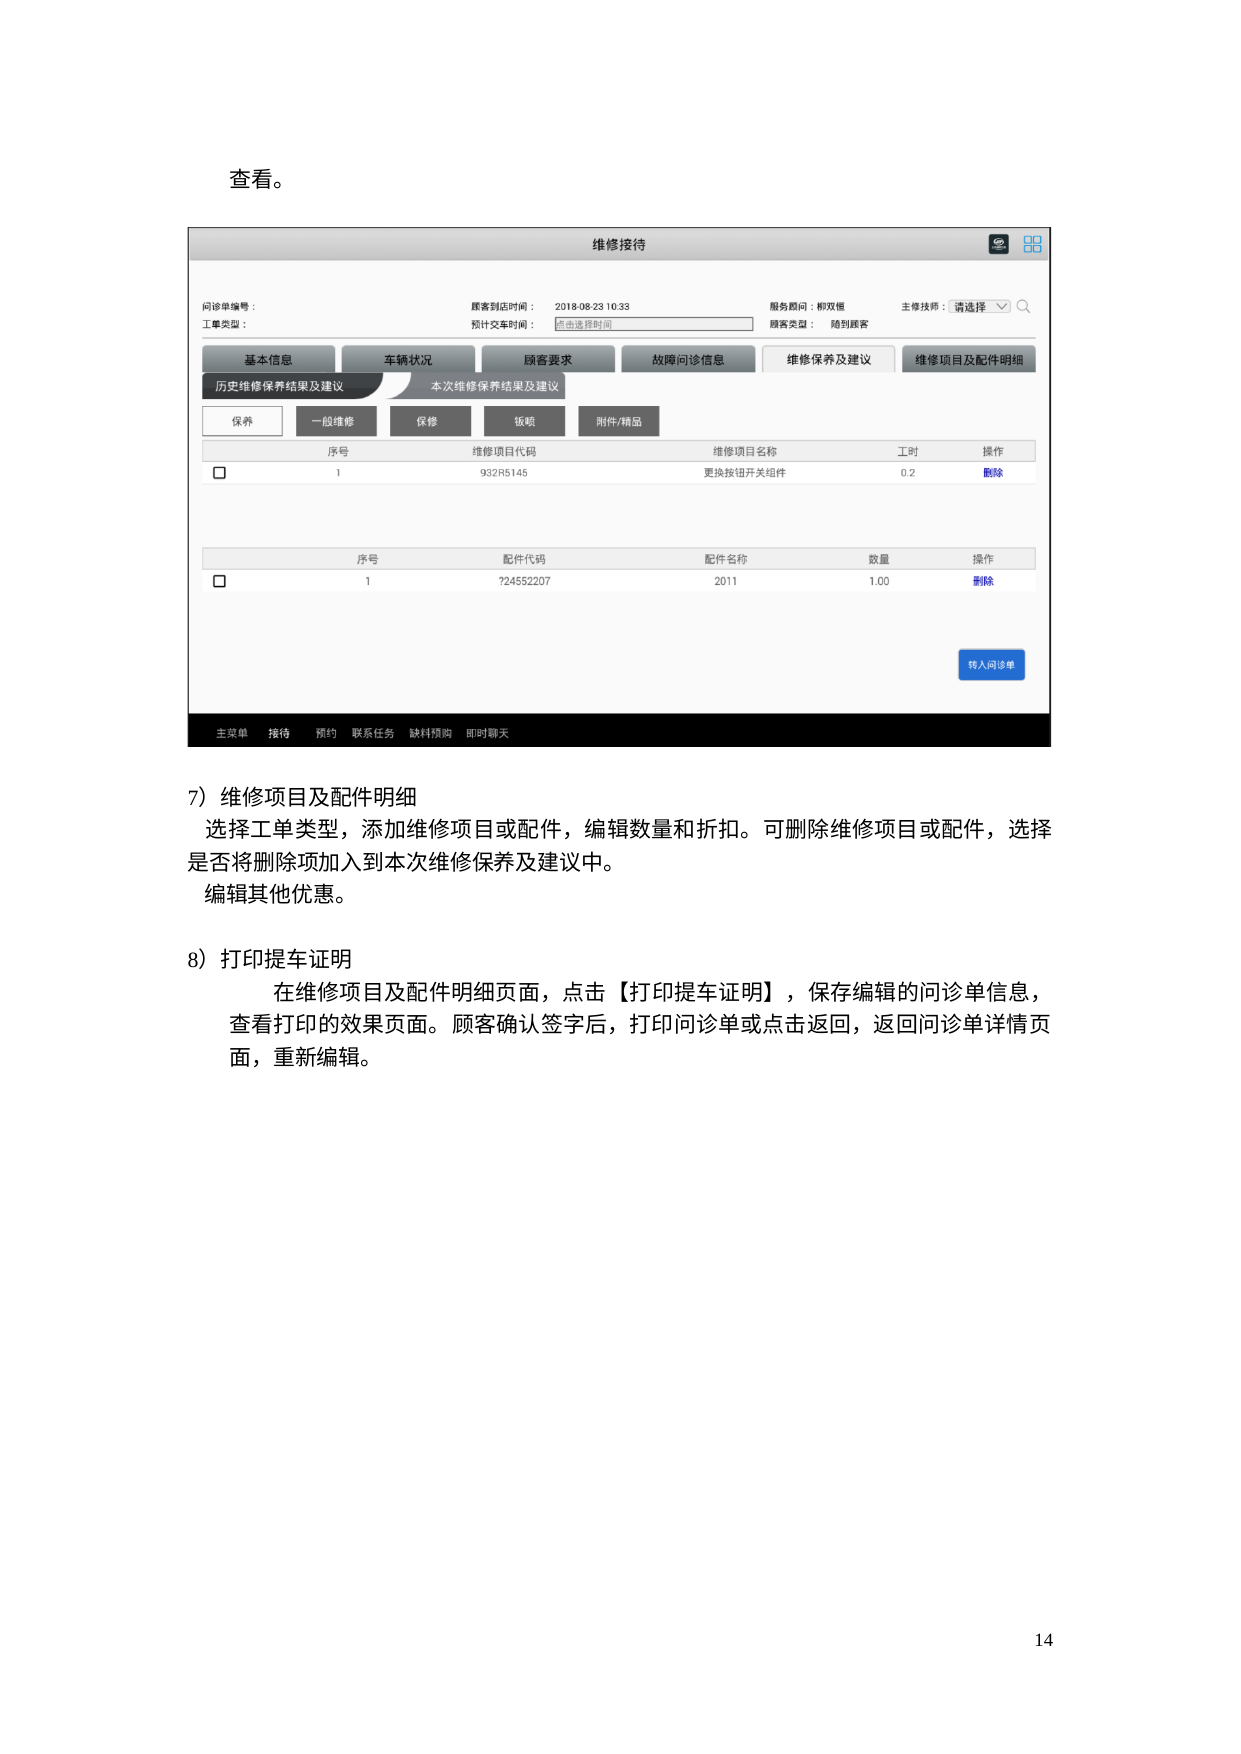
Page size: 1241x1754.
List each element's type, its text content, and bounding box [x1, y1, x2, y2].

text 在维修项目及配件明细页面，点击【打印提车证明】，保存编辑的问诊单信息，查看打印的效果页面。顾客确认签字后，打印问诊单或点击返回，返回问诊单详情页面，重新编辑。 [229, 974, 1053, 1072]
text 编辑其他优惠。 [187, 877, 1053, 909]
text 选择工单类型，添加维修项目或配件，编辑数量和折扣。可删除维修项目或配件，选择是否将删除项加入到本次维修保养及建议中。 [187, 812, 1053, 877]
text 8）打印提车证明 [187, 942, 1053, 974]
list 维修项目及配件明细 [187, 779, 1053, 812]
picture [187, 227, 1052, 747]
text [229, 162, 1053, 194]
